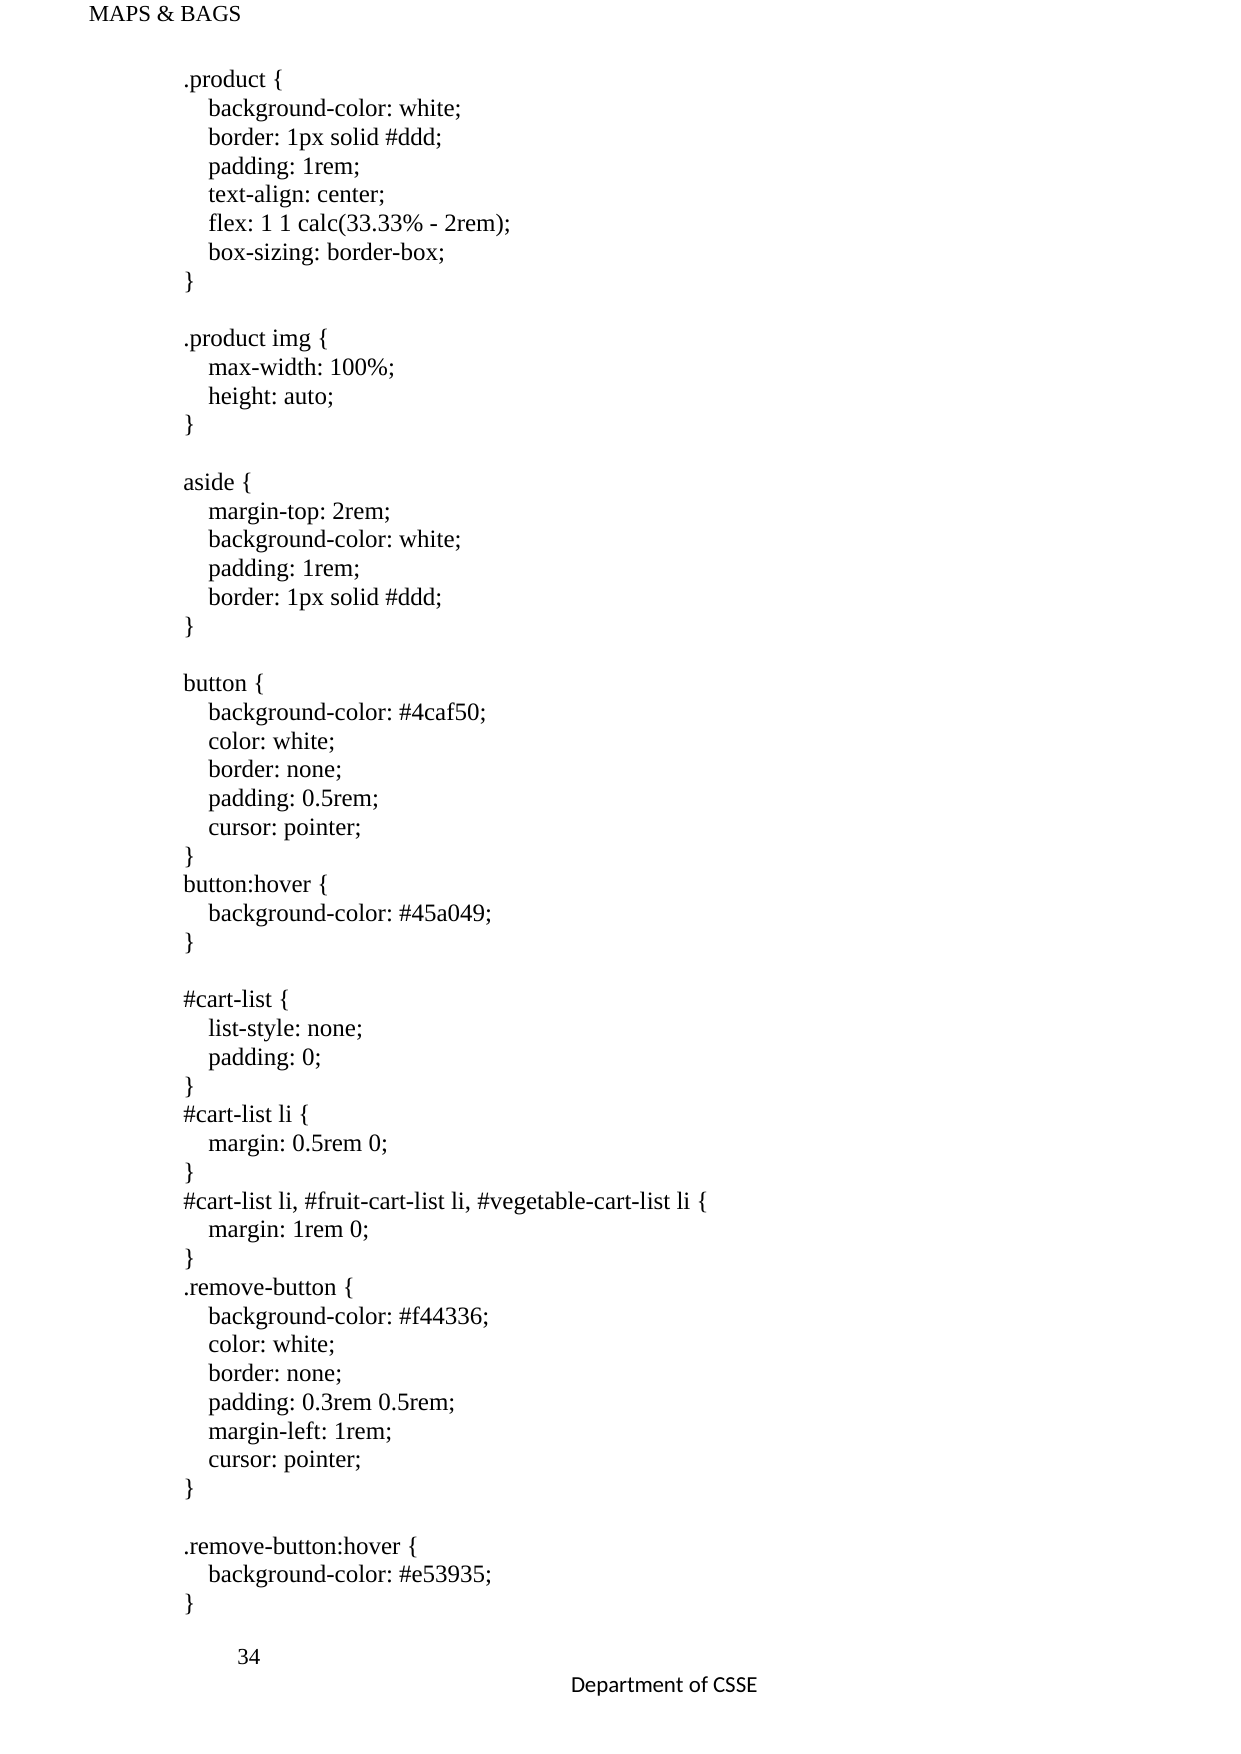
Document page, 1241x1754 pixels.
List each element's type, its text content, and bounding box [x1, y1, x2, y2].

text } [133, 409, 1155, 438]
text } [133, 1473, 1155, 1502]
text } [133, 266, 1155, 294]
text cursor: pointer; [133, 1444, 1155, 1473]
text background-color: white; [133, 524, 1155, 553]
text } [133, 1157, 1155, 1186]
text } [133, 1243, 1155, 1272]
text border: none; [133, 754, 1155, 783]
text #cart-list { [133, 984, 1155, 1013]
text padding: 1rem; [133, 553, 1155, 582]
text border: none; [133, 1358, 1155, 1387]
text .product img { [133, 323, 1155, 352]
text margin-top: 2rem; [133, 496, 1155, 524]
text #cart-list li { [133, 1099, 1155, 1128]
text height: auto; [133, 381, 1155, 409]
text background-color: #e53935; [133, 1559, 1155, 1588]
text margin: 1rem 0; [133, 1214, 1155, 1243]
text background-color: #4caf50; [133, 697, 1155, 726]
text cursor: pointer; [133, 812, 1155, 841]
text margin-left: 1rem; [133, 1416, 1155, 1444]
text padding: 0.3rem 0.5rem; [133, 1387, 1155, 1416]
text } [133, 1071, 1155, 1099]
text border: 1px solid #ddd; [133, 582, 1155, 611]
text background-color: #f44336; [133, 1301, 1155, 1329]
text max-width: 100%; [133, 352, 1155, 381]
text list-style: none; [133, 1013, 1155, 1042]
text padding: 1rem; [133, 151, 1155, 179]
text text-align: center; [133, 179, 1155, 208]
text } [133, 1588, 1155, 1617]
text } [133, 611, 1155, 639]
text padding: 0.5rem; [133, 783, 1155, 812]
text .product { [133, 64, 1155, 93]
text } [133, 841, 1155, 869]
text padding: 0; [133, 1042, 1155, 1071]
text .remove-button:hover { [133, 1531, 1155, 1559]
text color: white; [133, 1329, 1155, 1358]
text aside { [133, 467, 1155, 496]
text flex: 1 1 calc(33.33% - 2rem); [133, 208, 1155, 237]
text background-color: #45a049; [133, 898, 1155, 927]
text border: 1px solid #ddd; [133, 122, 1155, 151]
text margin: 0.5rem 0; [133, 1128, 1155, 1157]
text } [133, 927, 1155, 956]
text button { [133, 668, 1155, 697]
text button:hover { [133, 869, 1155, 898]
text #cart-list li, #fruit-cart-list li, #vegetable-cart-list li { [133, 1186, 1155, 1214]
text background-color: white; [133, 93, 1155, 122]
text color: white; [133, 726, 1155, 754]
text box-sizing: border-box; [133, 237, 1155, 266]
text .remove-button { [133, 1272, 1155, 1301]
